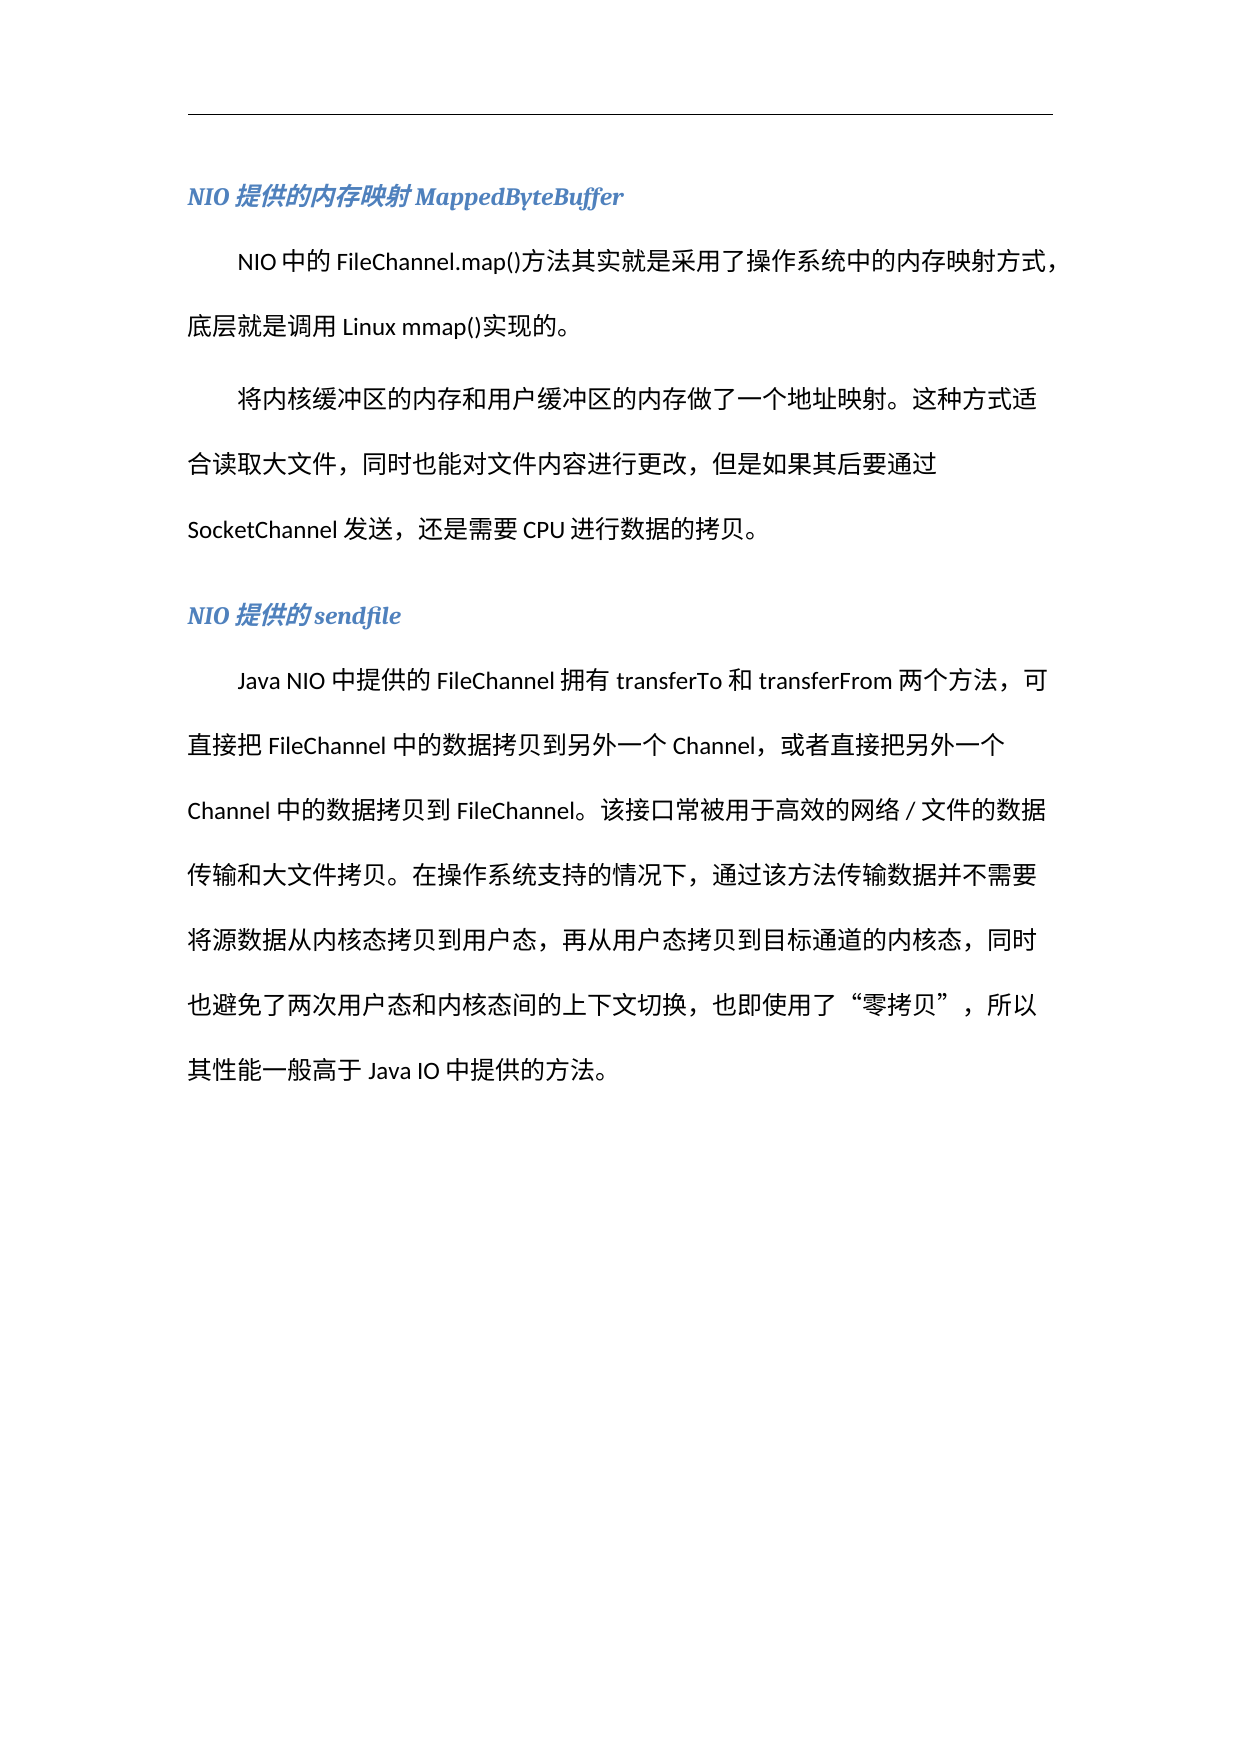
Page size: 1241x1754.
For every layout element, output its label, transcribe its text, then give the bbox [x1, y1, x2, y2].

text NIO中的FileChannel.map()方法其实就是采用了操作系统中的内存映射方式，底层就是调用Linux mmap()实现的。 [187, 227, 1053, 357]
subtitle NIO提供的sendfile [187, 581, 1053, 646]
subtitle NIO提供的内存映射 MappedByteBuffer [187, 162, 1053, 227]
text 将内核缓冲区的内存和用户缓冲区的内存做了一个地址映射。这种方式适合读取大文件，同时也能对文件内容进行更改，但是如果其后要通过SocketChannel发送，还是需要CPU进行数据的拷贝。 [187, 365, 1053, 560]
text Java NIO 中提供的 FileChannel 拥有 transferTo 和 transferFrom 两个方法，可直接把 FileChannel 中的数据拷贝到另外一个 Channel，或者直接把另外一个 Channel 中的数据拷贝到 FileChannel。该接口常被用于高效的网络 / 文件的数据传输和大文件拷贝。在操作系统支持的情况下，通过该方法传输数据并不需要将源数据从内核态拷贝到用户态，再从用户态拷贝到目标通道的内核态，同时也避免了两次用户态和内核态间的上下文切换，也即使用了“零拷贝”，所以其性能一般高于 Java IO 中提供的方法。 [187, 646, 1053, 1101]
